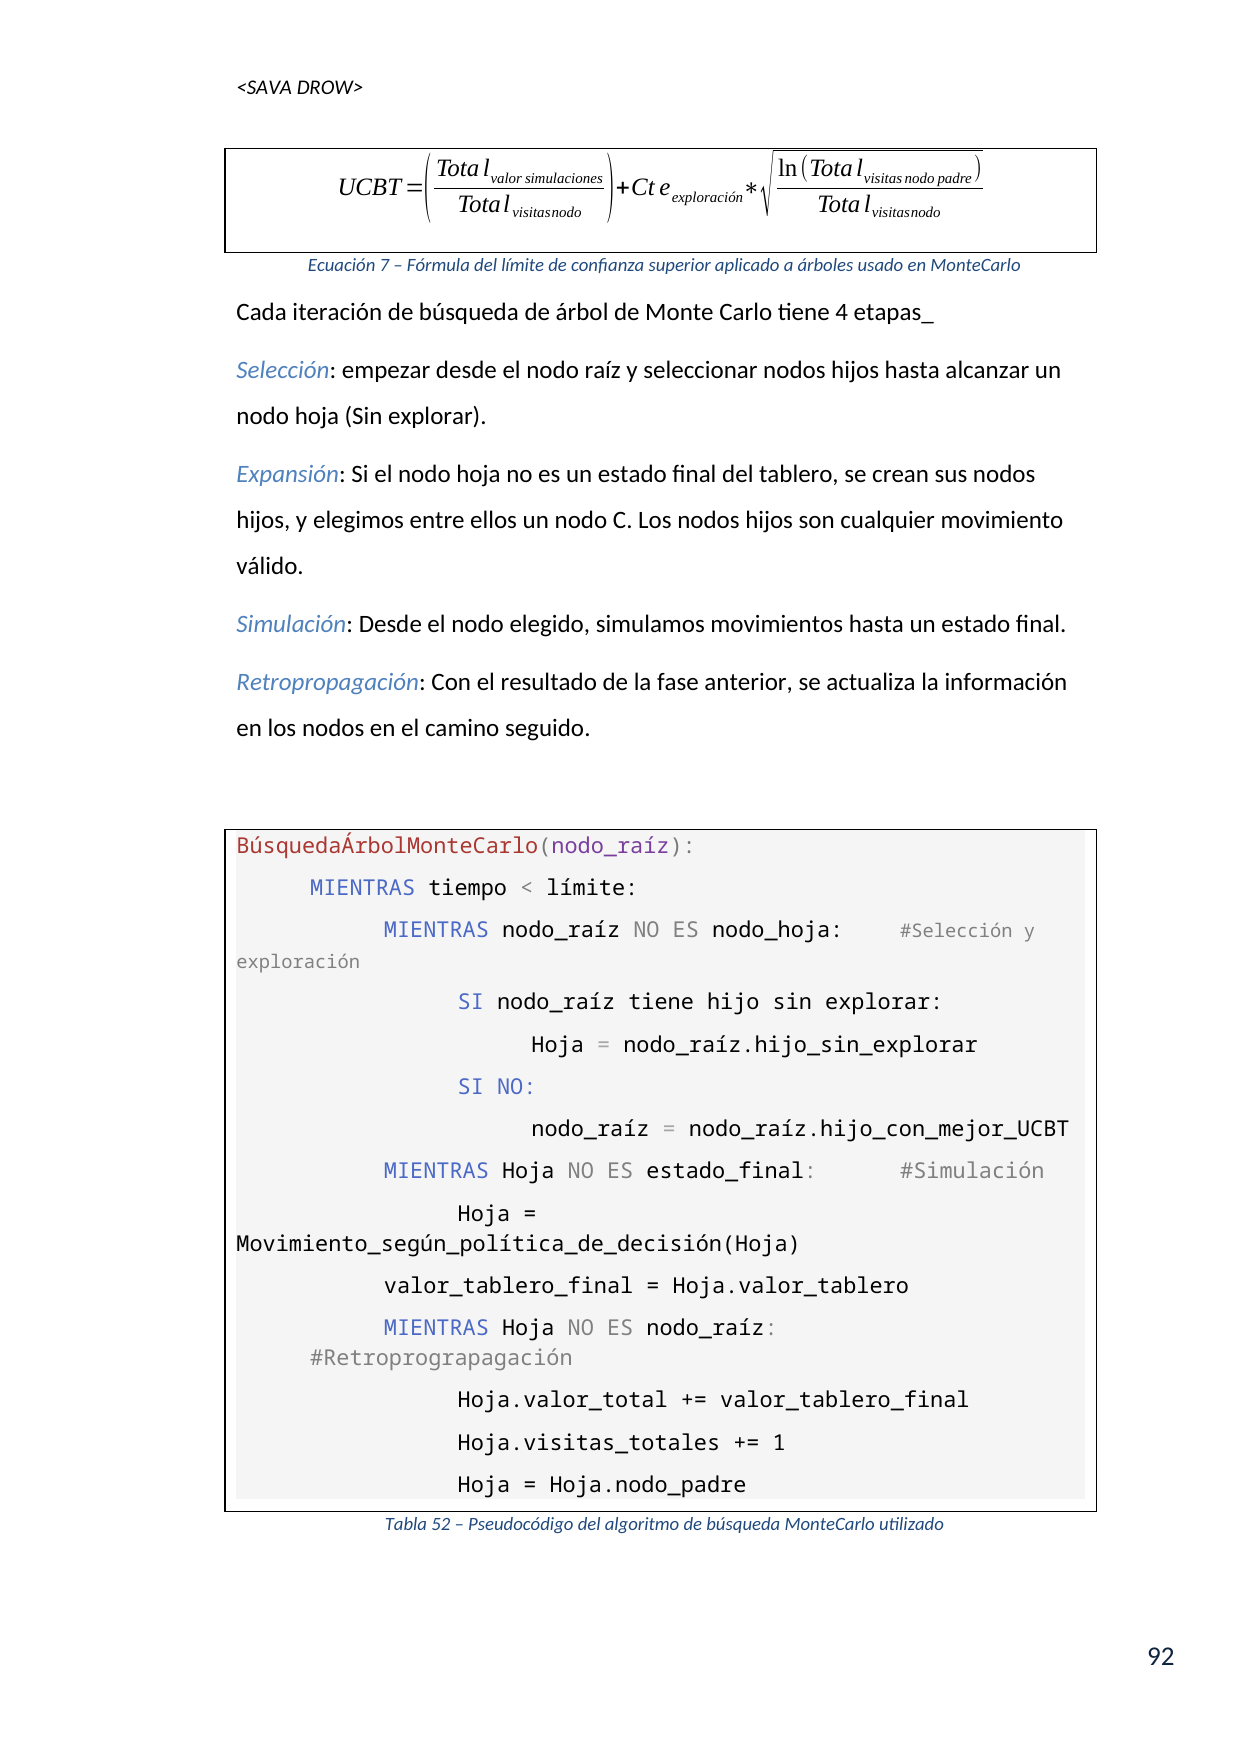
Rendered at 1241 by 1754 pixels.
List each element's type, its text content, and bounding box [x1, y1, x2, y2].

text Expansión: Si el nodo hoja no es un estado final del tablero, se crean sus nodos hijos, y elegimos entre ellos un nodo C. Los nodos hijos son cualquier movimiento válido. [236, 459, 1092, 581]
text Retropropagación: Con el resultado de la fase anterior, se actualiza la información en los nodos en el camino seguido. [236, 667, 1092, 743]
text Ecuación 7 – Fórmula del límite de confianza superior aplicado a árboles usado en MonteCarlo [236, 253, 1092, 276]
text Selección: empezar desde el nodo raíz y seleccionar nodos hijos hasta alcanzar un nodo hoja (Sin explorar). [236, 355, 1092, 431]
text Tabla 52 – Pseudocódigo del algoritmo de búsqueda MonteCarlo utilizado [236, 1512, 1092, 1535]
table_header BúsquedaÁrbolMonteCarlo(nodo_raíz): MIENTRAS tiempo < límite: MIENTRAS nodo_raíz NO ES nodo_hoja: #Selección y exploración SI nodo_raíz tiene hijo sin explorar: Hoja = nodo_raíz.hijo_sin_explorar SI NO: nodo_raíz = nodo_raíz.hijo_con_mejor_UCBT MIENTRAS Hoja NO ES estado_final: #Simulación Hoja = Movimiento_según_política_de_decisión(Hoja) valor_tablero_final = Hoja.valor_tablero MIENTRAS Hoja NO ES nodo_raíz: #Retroprograpagación Hoja.valor_total += valor_tablero_final Hoja.visitas_totales += 1 Hoja = Hoja.nodo_padre [226, 830, 1096, 1511]
text Cada iteración de búsqueda de árbol de Monte Carlo tiene 4 etapas_ [236, 296, 1092, 327]
text Simulación: Desde el nodo elegido, simulamos movimientos hasta un estado final. [236, 608, 1092, 639]
table_header [226, 149, 1096, 252]
